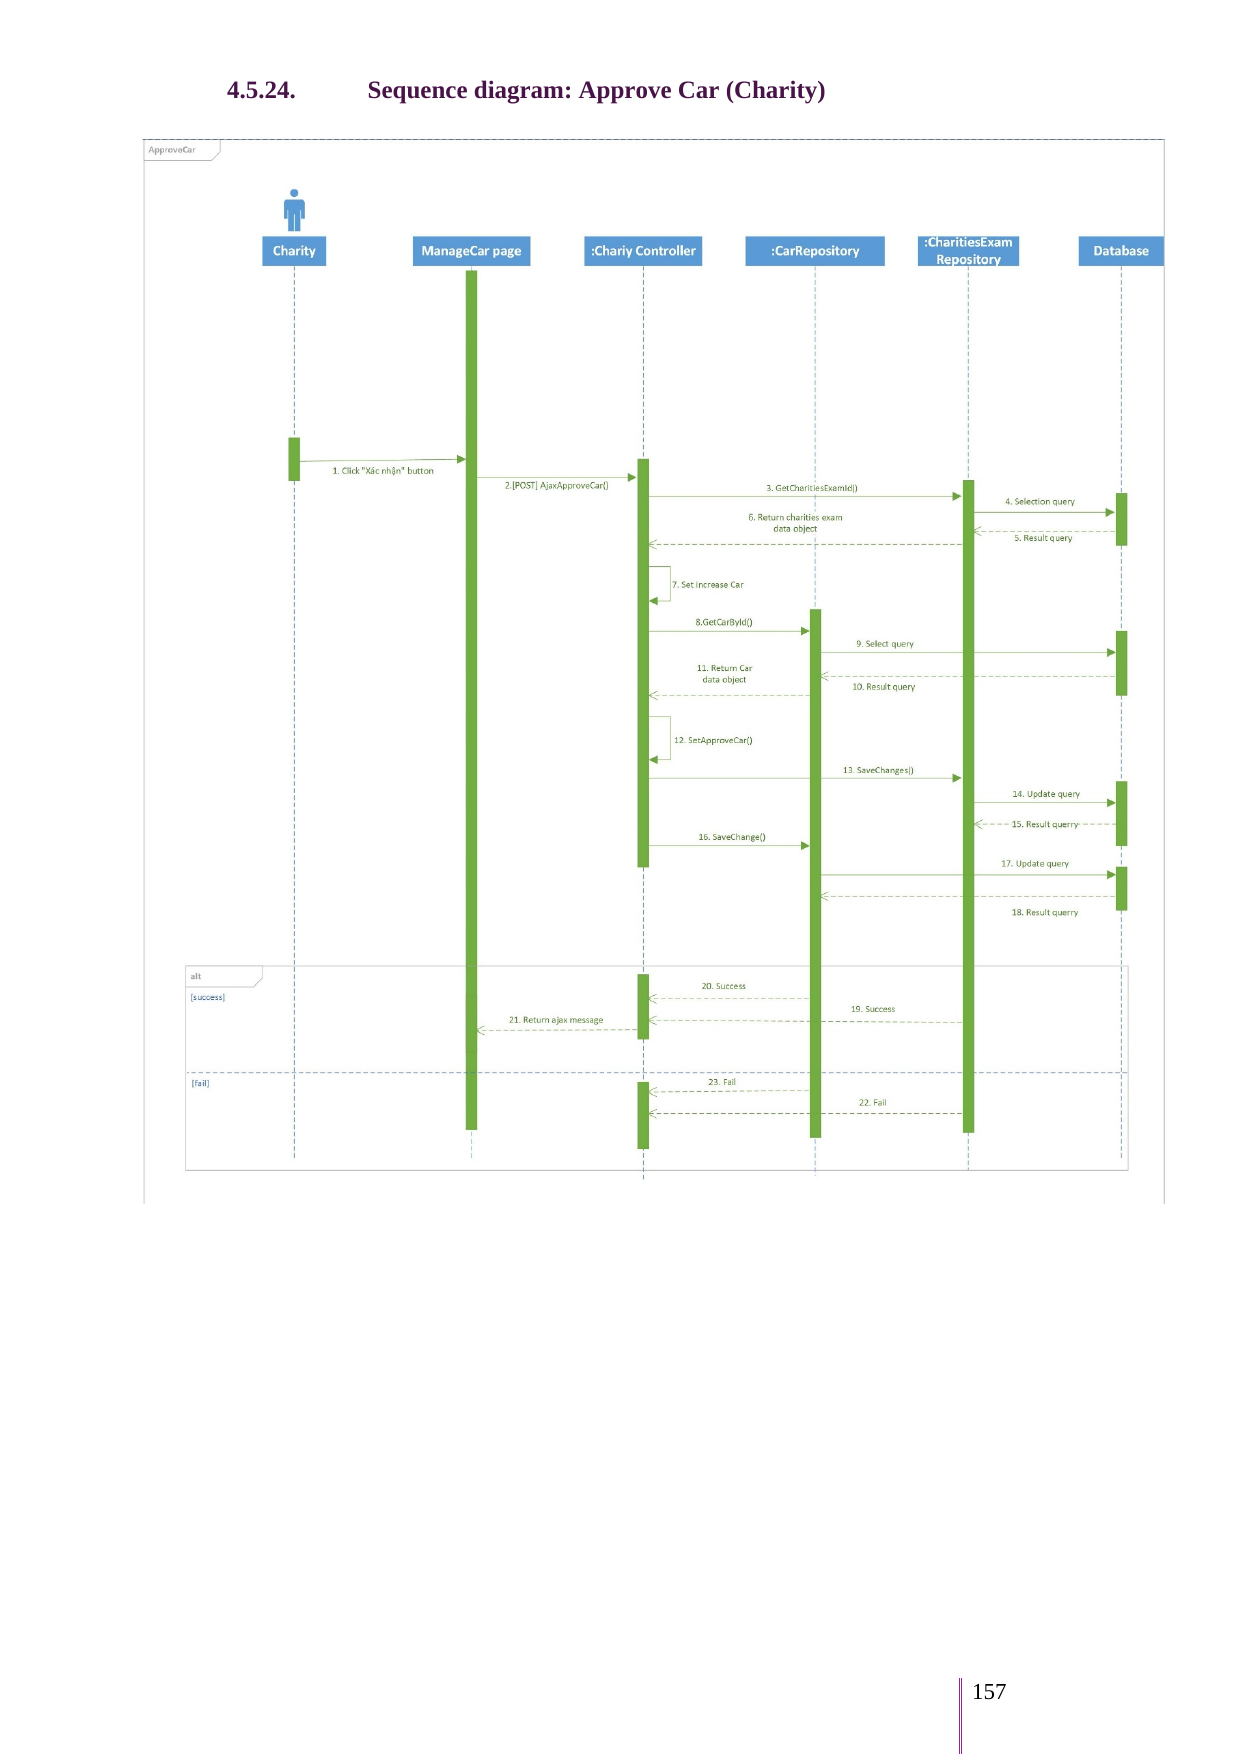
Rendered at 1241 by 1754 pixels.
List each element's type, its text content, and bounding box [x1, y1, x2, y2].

subtitle Sequence diagram: Approve Car (Charity) [227, 75, 1165, 104]
picture [142, 138, 1166, 1204]
